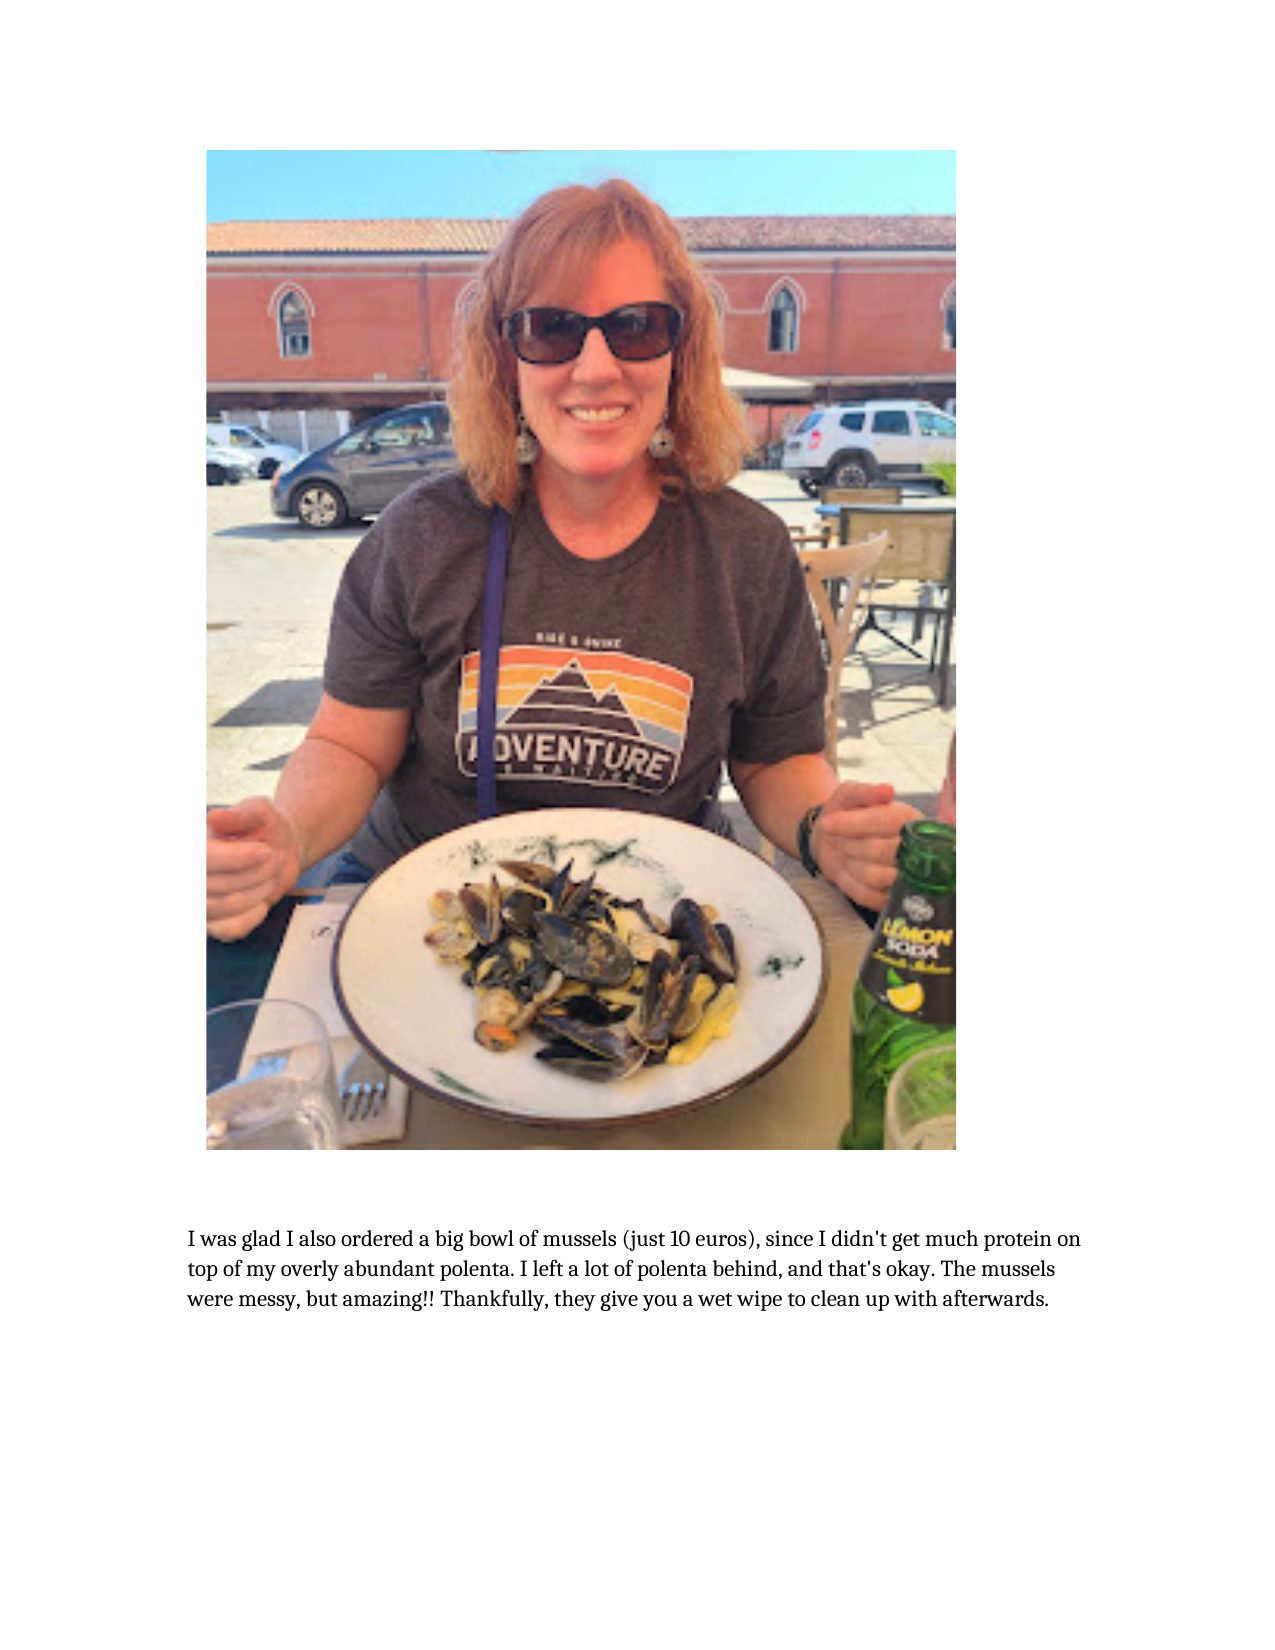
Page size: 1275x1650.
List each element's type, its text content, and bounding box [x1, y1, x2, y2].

text I was glad I also ordered a big bowl of mussels (just 10 euros), since I didn't get much protein on top of my overly abundant polenta. I left a lot of polenta behind, and that's okay. The mussels were messy, but amazing!! Thankfully, they give you a wet wipe to clean up with afterwards. [187, 1226, 1087, 1312]
picture [206, 150, 957, 1150]
